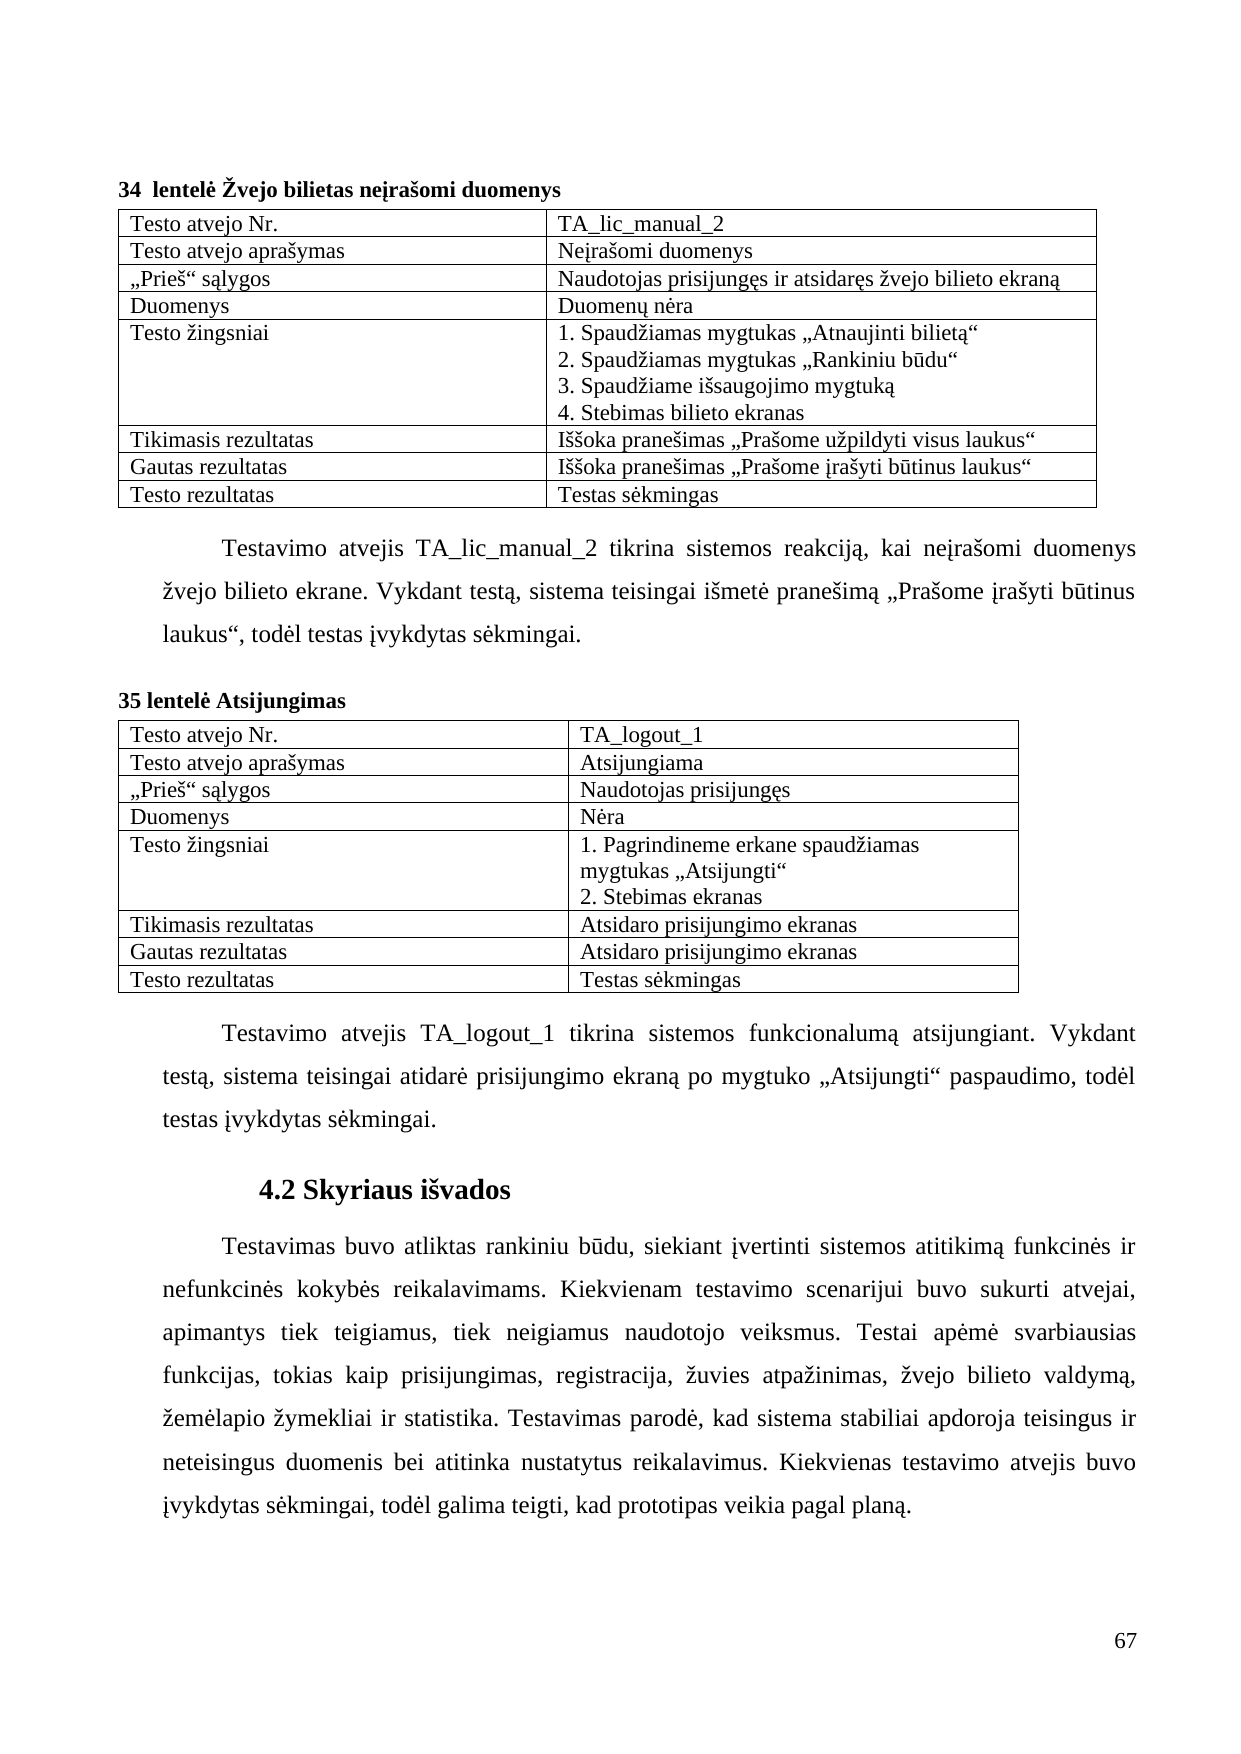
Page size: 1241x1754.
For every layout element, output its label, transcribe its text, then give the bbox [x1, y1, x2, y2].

table_cell Naudotojas prisijungęs ir atsidaręs žvejo bilieto ekraną [547, 265, 1096, 291]
table_cell „Prieš“ sąlygos [119, 776, 568, 802]
table_header TA_lic_manual_2 [547, 210, 1096, 236]
table_cell Testo rezultatas [119, 966, 568, 992]
text 34 lentelė Žvejo bilietas neįrašomi duomenys [118, 176, 1137, 203]
table_header Testo atvejo Nr. [119, 210, 546, 236]
table_cell Atsidaro prisijungimo ekranas [569, 911, 1018, 937]
table_cell Testo atvejo aprašymas [119, 749, 568, 775]
table_cell „Prieš“ sąlygos [119, 265, 546, 291]
text Testavimas buvo atliktas rankiniu būdu, siekiant įvertinti sistemos atitikimą funkcinės ir nefunkcinės kokybės reikalavimams. Kiekvienam testavimo scenarijui buvo sukurti atvejai, apimantys tiek teigiamus, tiek neigiamus naudotojo veiksmus. Testai apėmė svarbiausias funkcijas, tokias kaip prisijungimas, registracija, žuvies atpažinimas, žvejo bilieto valdymą, žemėlapio žymekliai ir statistika. Testavimas parodė, kad sistema stabiliai apdoroja teisingus ir neteisingus duomenis bei atitinka nustatytus reikalavimus. Kiekvienas testavimo atvejis buvo įvykdytas sėkmingai, todėl galima teigti, kad prototipas veikia pagal planą. [162, 1231, 1137, 1518]
table_cell Nėra [569, 803, 1018, 830]
text Testavimo atvejis TA_lic_manual_2 tikrina sistemos reakciją, kai neįrašomi duomenys žvejo bilieto ekrane. Vykdant testą, sistema teisingai išmetė pranešimą „Prašome įrašyti būtinus laukus“, todėl testas įvykdytas sėkmingai. [162, 533, 1137, 648]
table_cell Gautas rezultatas [119, 453, 546, 480]
table_cell Testo žingsniai [119, 320, 546, 425]
table_cell Duomenys [119, 292, 546, 318]
table_cell Naudotojas prisijungęs [569, 776, 1018, 802]
table_cell Tikimasis rezultatas [119, 911, 568, 937]
table_cell Iššoka pranešimas „Prašome užpildyti visus laukus“ [547, 426, 1096, 452]
table_cell Testas sėkmingas [547, 481, 1096, 507]
table_cell Gautas rezultatas [119, 938, 568, 964]
table_cell Duomenys [119, 803, 568, 830]
table_cell 1. Pagrindineme erkane spaudžiamas mygtukas „Atsijungti“ 2. Stebimas ekranas [569, 831, 1018, 910]
table_cell Iššoka pranešimas „Prašome įrašyti būtinus laukus“ [547, 453, 1096, 480]
table_cell Testo rezultatas [119, 481, 546, 507]
table_cell Duomenų nėra [547, 292, 1096, 318]
text 35 lentelė Atsijungimas [118, 687, 1137, 714]
table_cell Testo atvejo aprašymas [119, 237, 546, 264]
table_cell Atsidaro prisijungimo ekranas [569, 938, 1018, 964]
table_cell Testo žingsniai [119, 831, 568, 910]
table_cell 1. Spaudžiamas mygtukas „Atnaujinti bilietą“ 2. Spaudžiamas mygtukas „Rankiniu būdu“ 3. Spaudžiame išsaugojimo mygtuką 4. Stebimas bilieto ekranas [547, 320, 1096, 425]
text Testavimo atvejis TA_logout_1 tikrina sistemos funkcionalumą atsijungiant. Vykdant testą, sistema teisingai atidarė prisijungimo ekraną po mygtuko „Atsijungti“ paspaudimo, todėl testas įvykdytas sėkmingai. [162, 1018, 1137, 1133]
subtitle Skyriaus išvados [259, 1172, 1137, 1206]
table_cell Atsijungiama [569, 749, 1018, 775]
table_header Testo atvejo Nr. [119, 721, 568, 747]
table_cell Testas sėkmingas [569, 966, 1018, 992]
table_cell Tikimasis rezultatas [119, 426, 546, 452]
table_cell Neįrašomi duomenys [547, 237, 1096, 264]
table_header TA_logout_1 [569, 721, 1018, 747]
